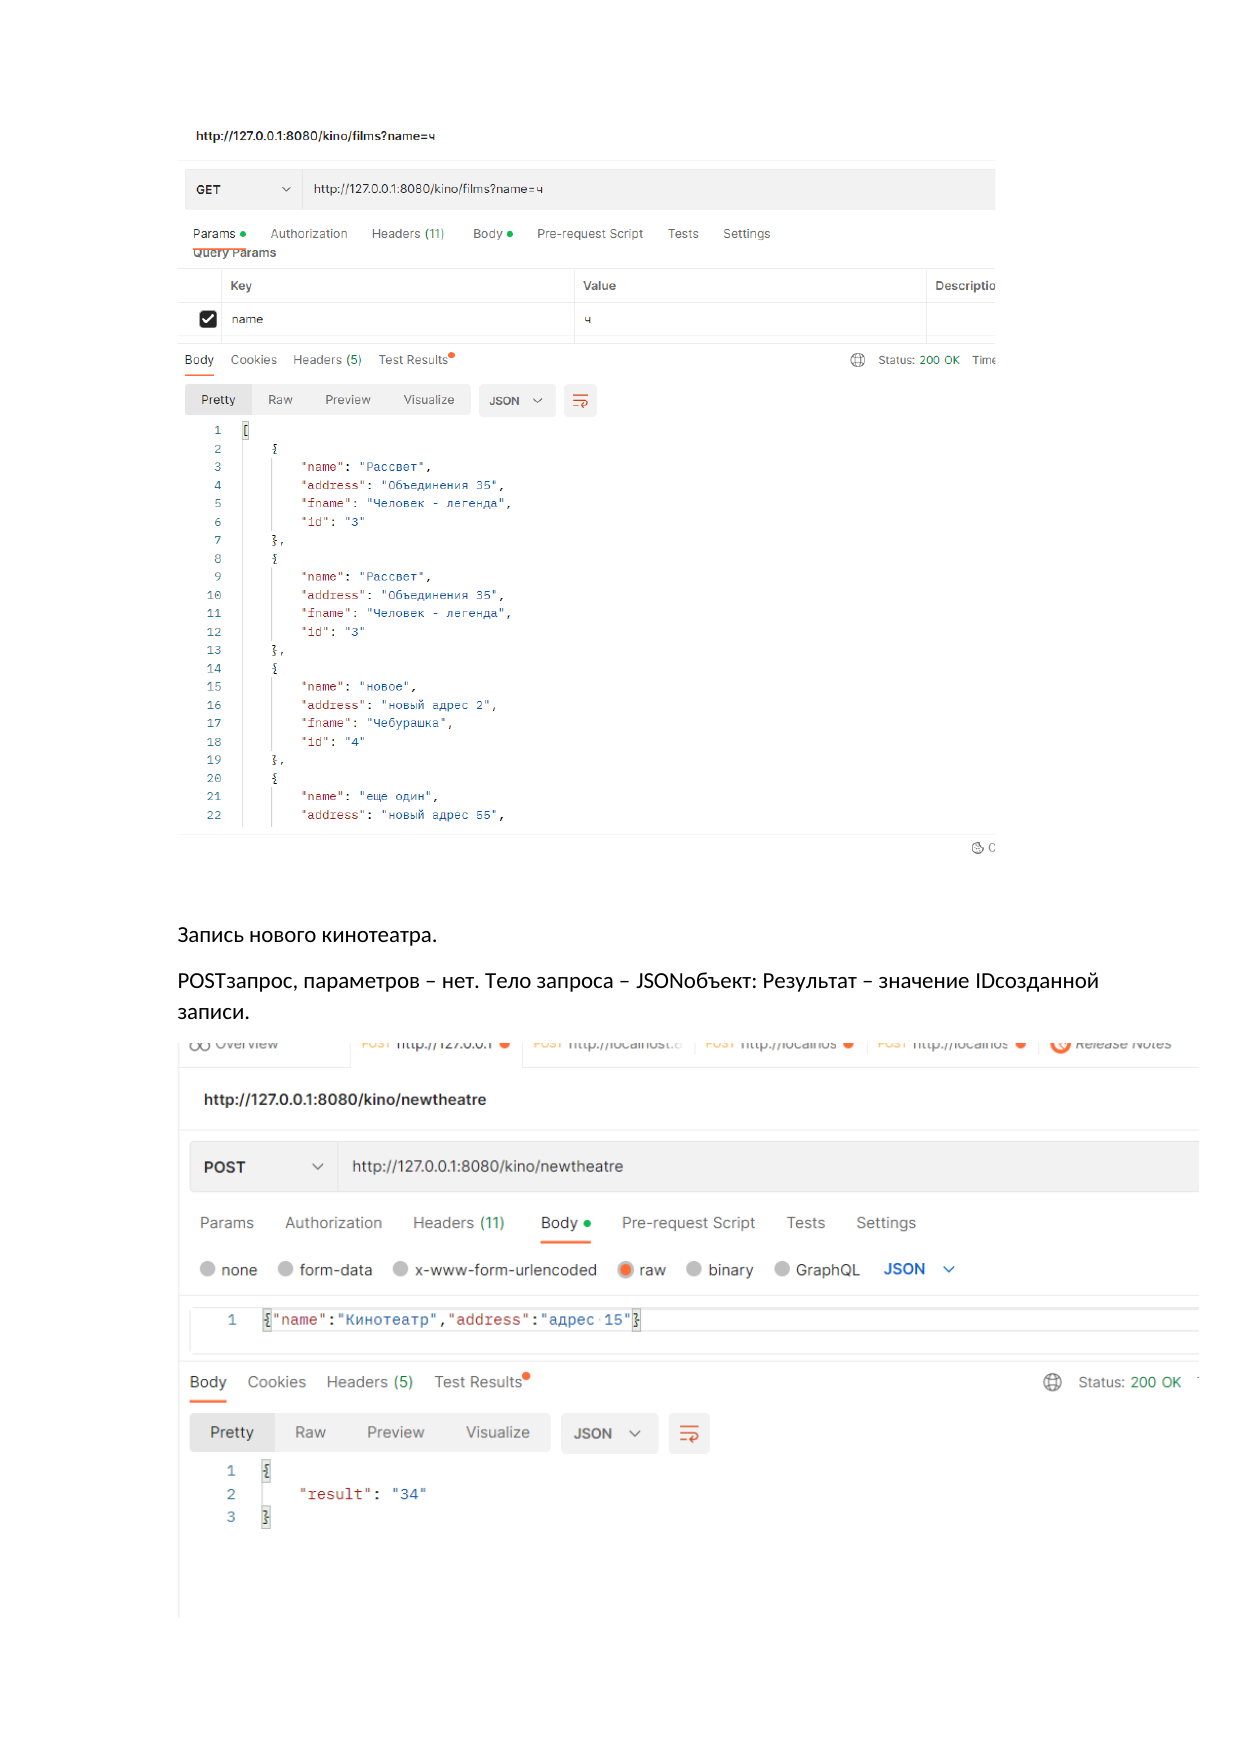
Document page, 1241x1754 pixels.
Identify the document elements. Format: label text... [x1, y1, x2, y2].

text POSTзапрос, параметров – нет. Тело запроса – JSONобъект: Результат – значение IDсозданной записи. [177, 967, 1152, 1025]
text Запись нового кинотеатра. [177, 920, 1152, 948]
picture [177, 1043, 1200, 1618]
picture [177, 118, 996, 854]
